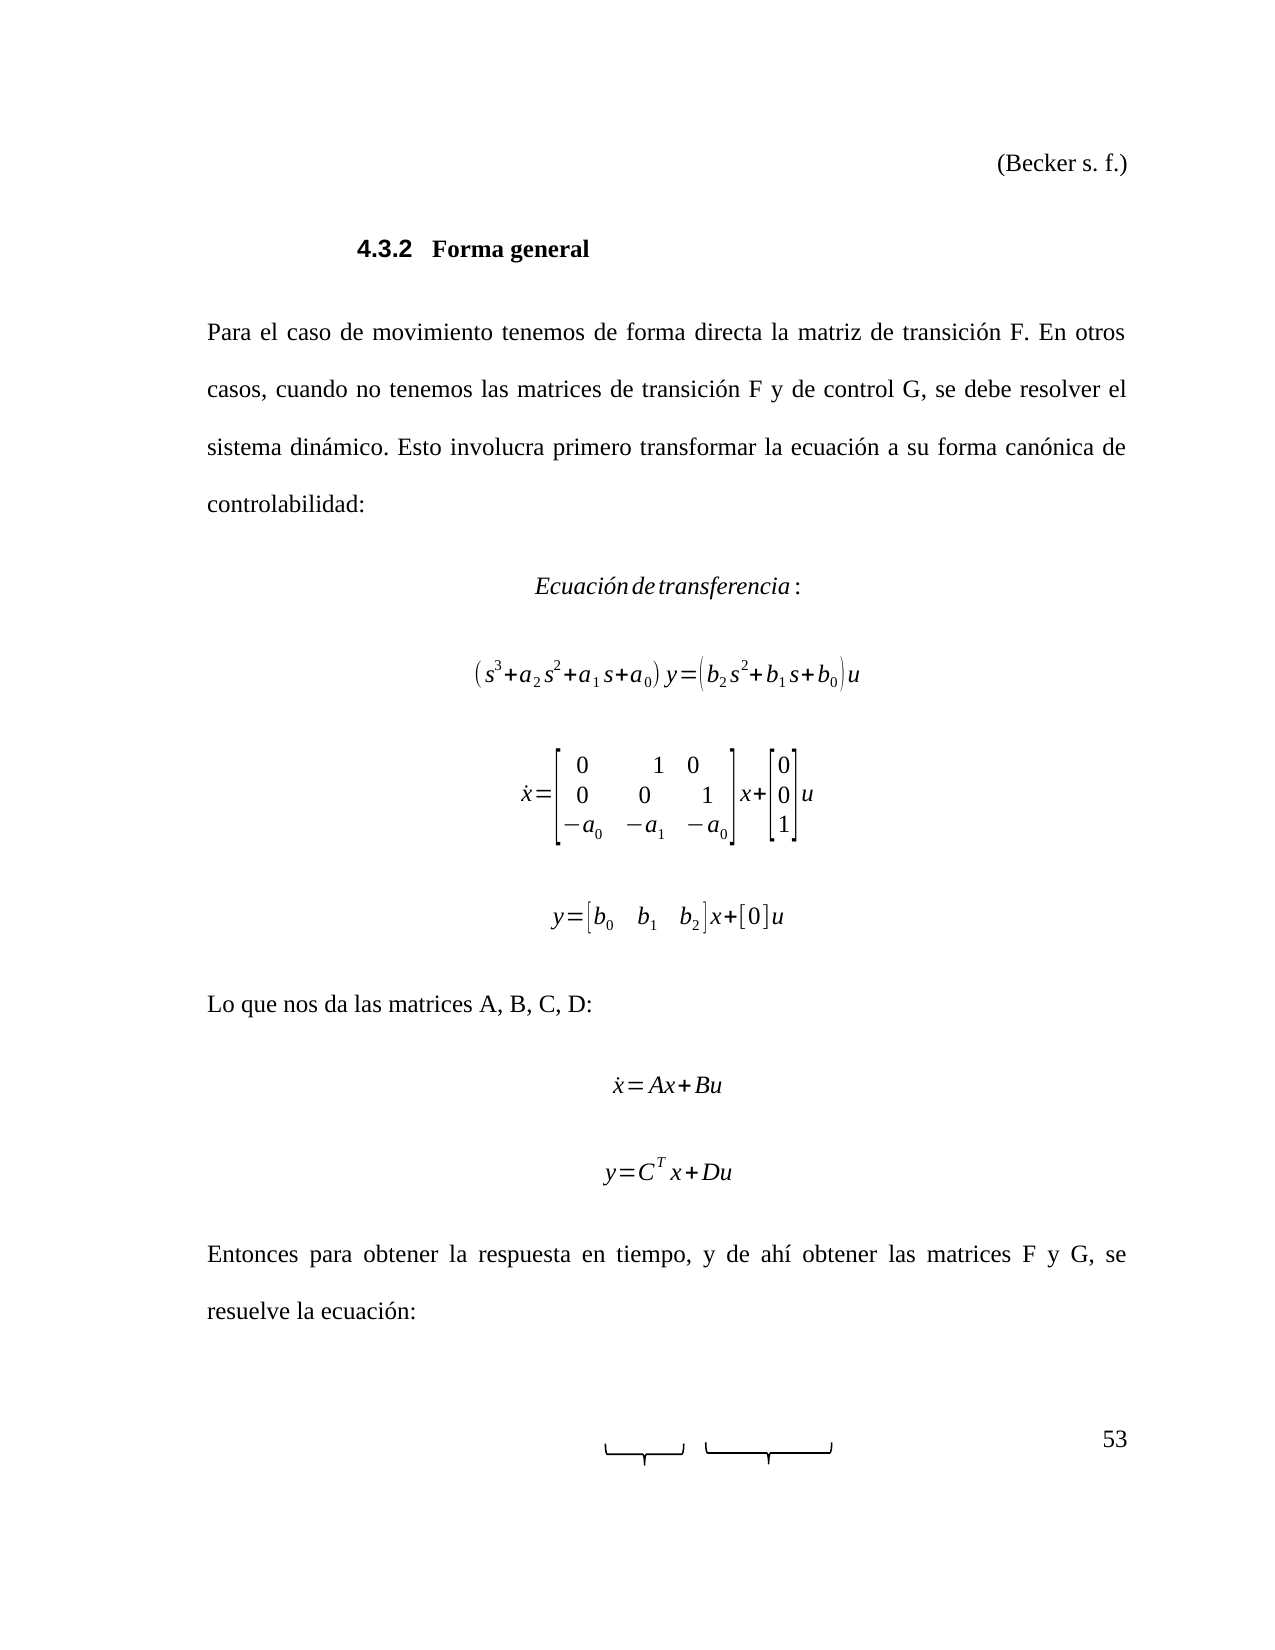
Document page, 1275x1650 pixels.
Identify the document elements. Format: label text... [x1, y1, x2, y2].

text Para el caso de movimiento tenemos de forma directa la matriz de transición F. En otros casos, cuando no tenemos las matrices de transición F y de control G, se debe resolver el sistema dinámico. Esto involucra primero transformar la ecuación a su forma canónica de controlabilidad: [207, 317, 1127, 518]
subtitle Forma general [357, 234, 1127, 263]
text Entonces para obtener la respuesta en tiempo, y de ahí obtener las matrices F y G, se resuelve la ecuación: [207, 1239, 1127, 1325]
text Lo que nos da las matrices A, B, C, D: [207, 989, 1127, 1018]
text (Becker s. f.) [207, 148, 1127, 176]
